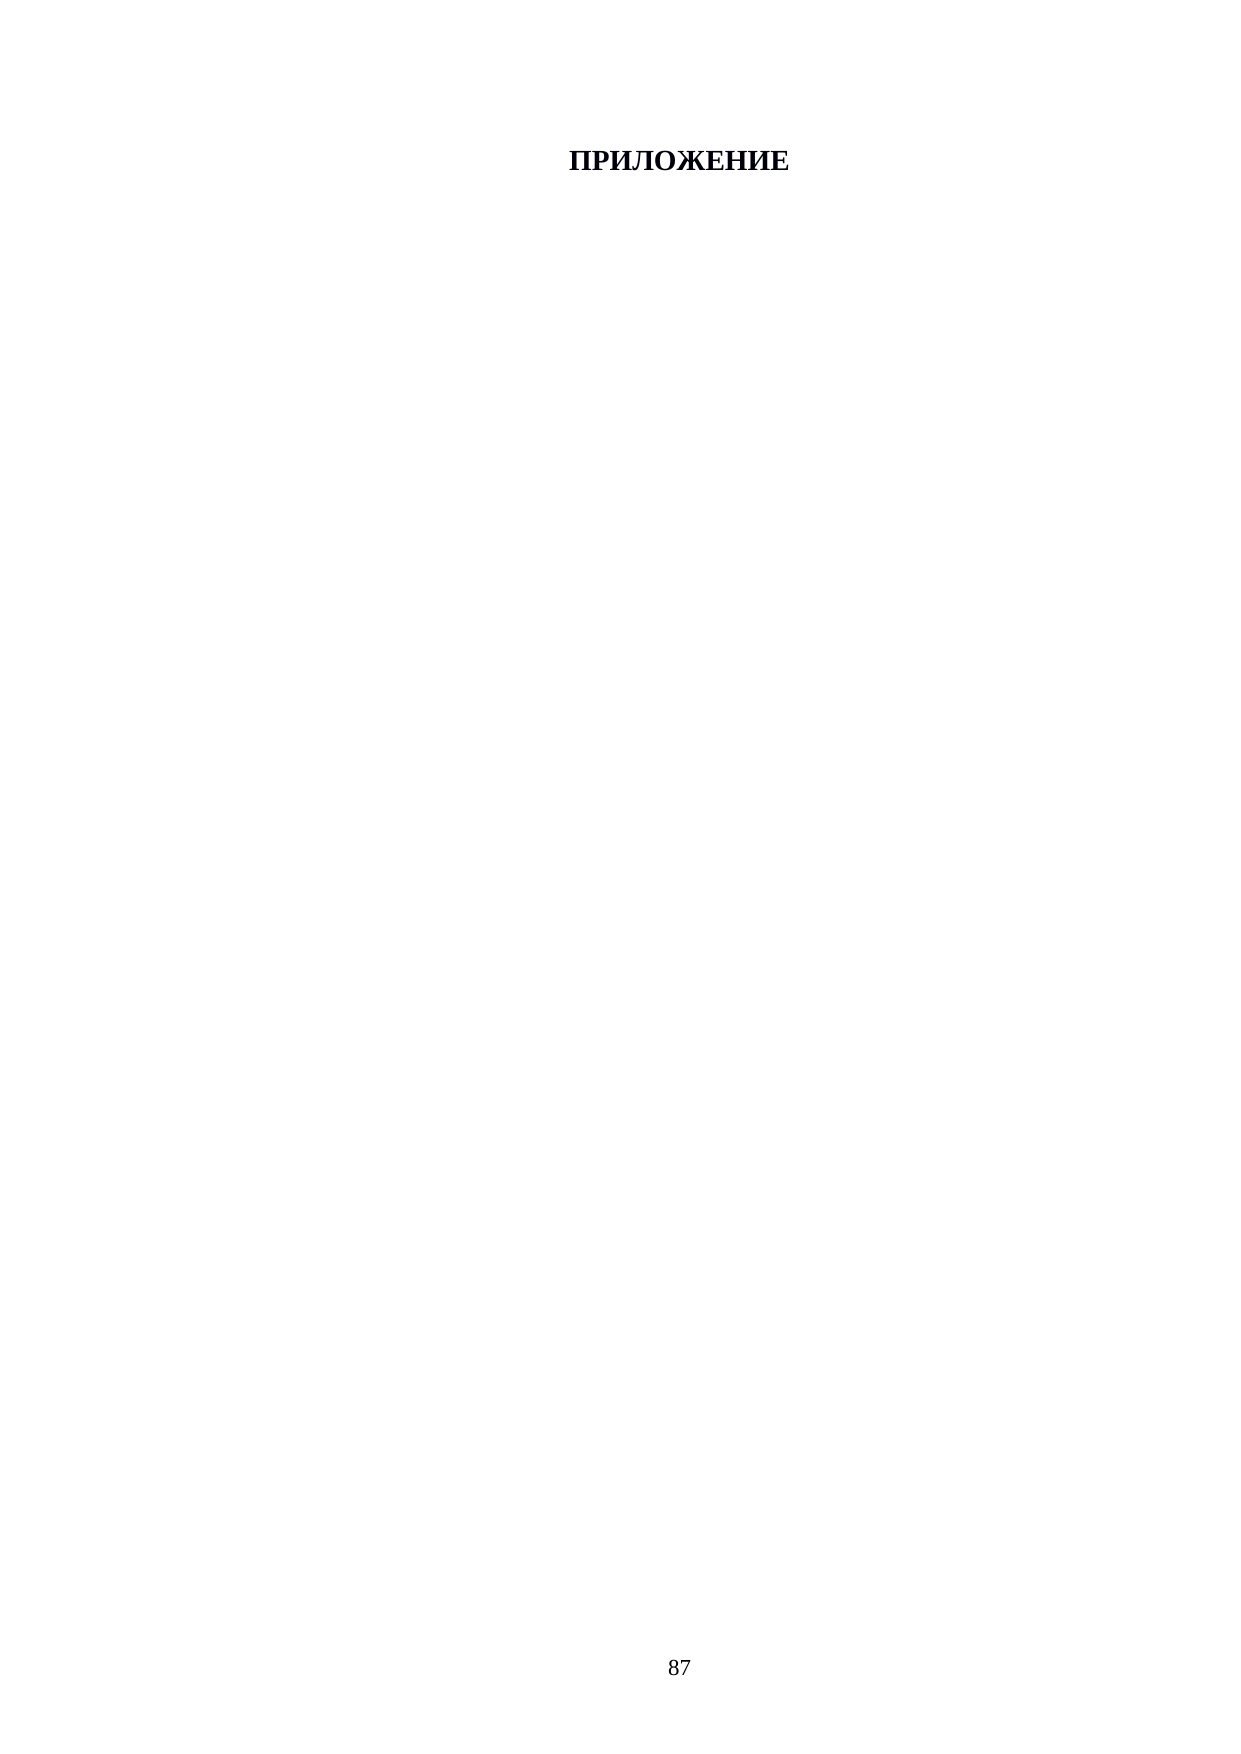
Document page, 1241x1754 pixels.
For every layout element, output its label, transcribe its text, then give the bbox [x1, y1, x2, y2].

text ПРИЛОЖЕНИЕ [177, 143, 1182, 177]
